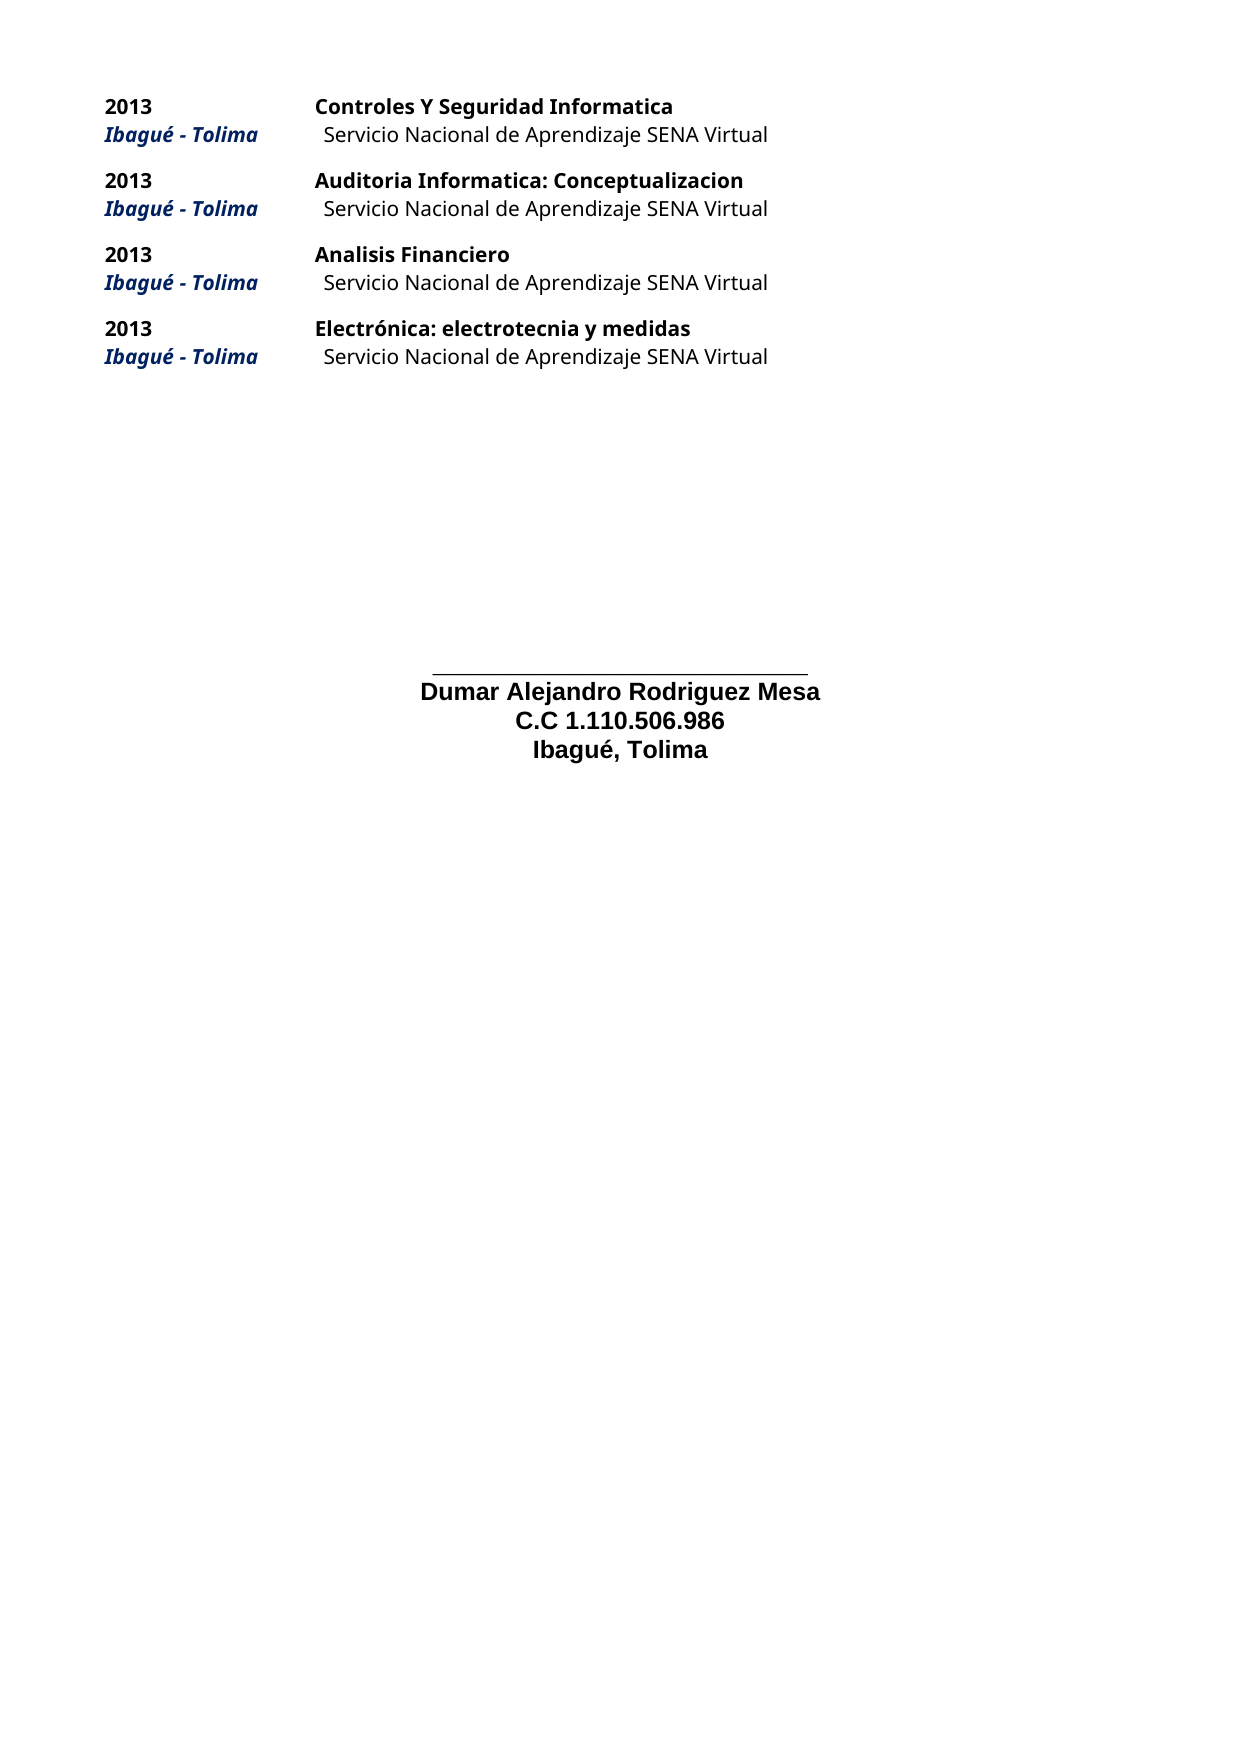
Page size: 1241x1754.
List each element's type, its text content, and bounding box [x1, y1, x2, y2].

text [104, 194, 1165, 223]
text Ibagué - Tolima Servicio Nacional de Aprendizaje SENA Virtual [104, 342, 1165, 371]
text C.C 1.110.506.986 [75, 706, 1165, 735]
text ______________________________ [75, 649, 1165, 677]
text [104, 121, 1165, 149]
text Dumar Alejandro Rodriguez Mesa [75, 677, 1165, 706]
text 2013 Auditoria Informatica: Conceptualizacion [104, 166, 1165, 194]
text 2013 Electrónica: electrotecnia y medidas [104, 314, 1165, 342]
text Ibagué - Tolima Servicio Nacional de Aprendizaje SENA Virtual [104, 268, 1165, 297]
text 2013 Analisis Financiero [104, 240, 1165, 268]
text 2013 Controles Y Seguridad Informatica [104, 92, 1165, 121]
text Ibagué, Tolima [75, 735, 1165, 764]
